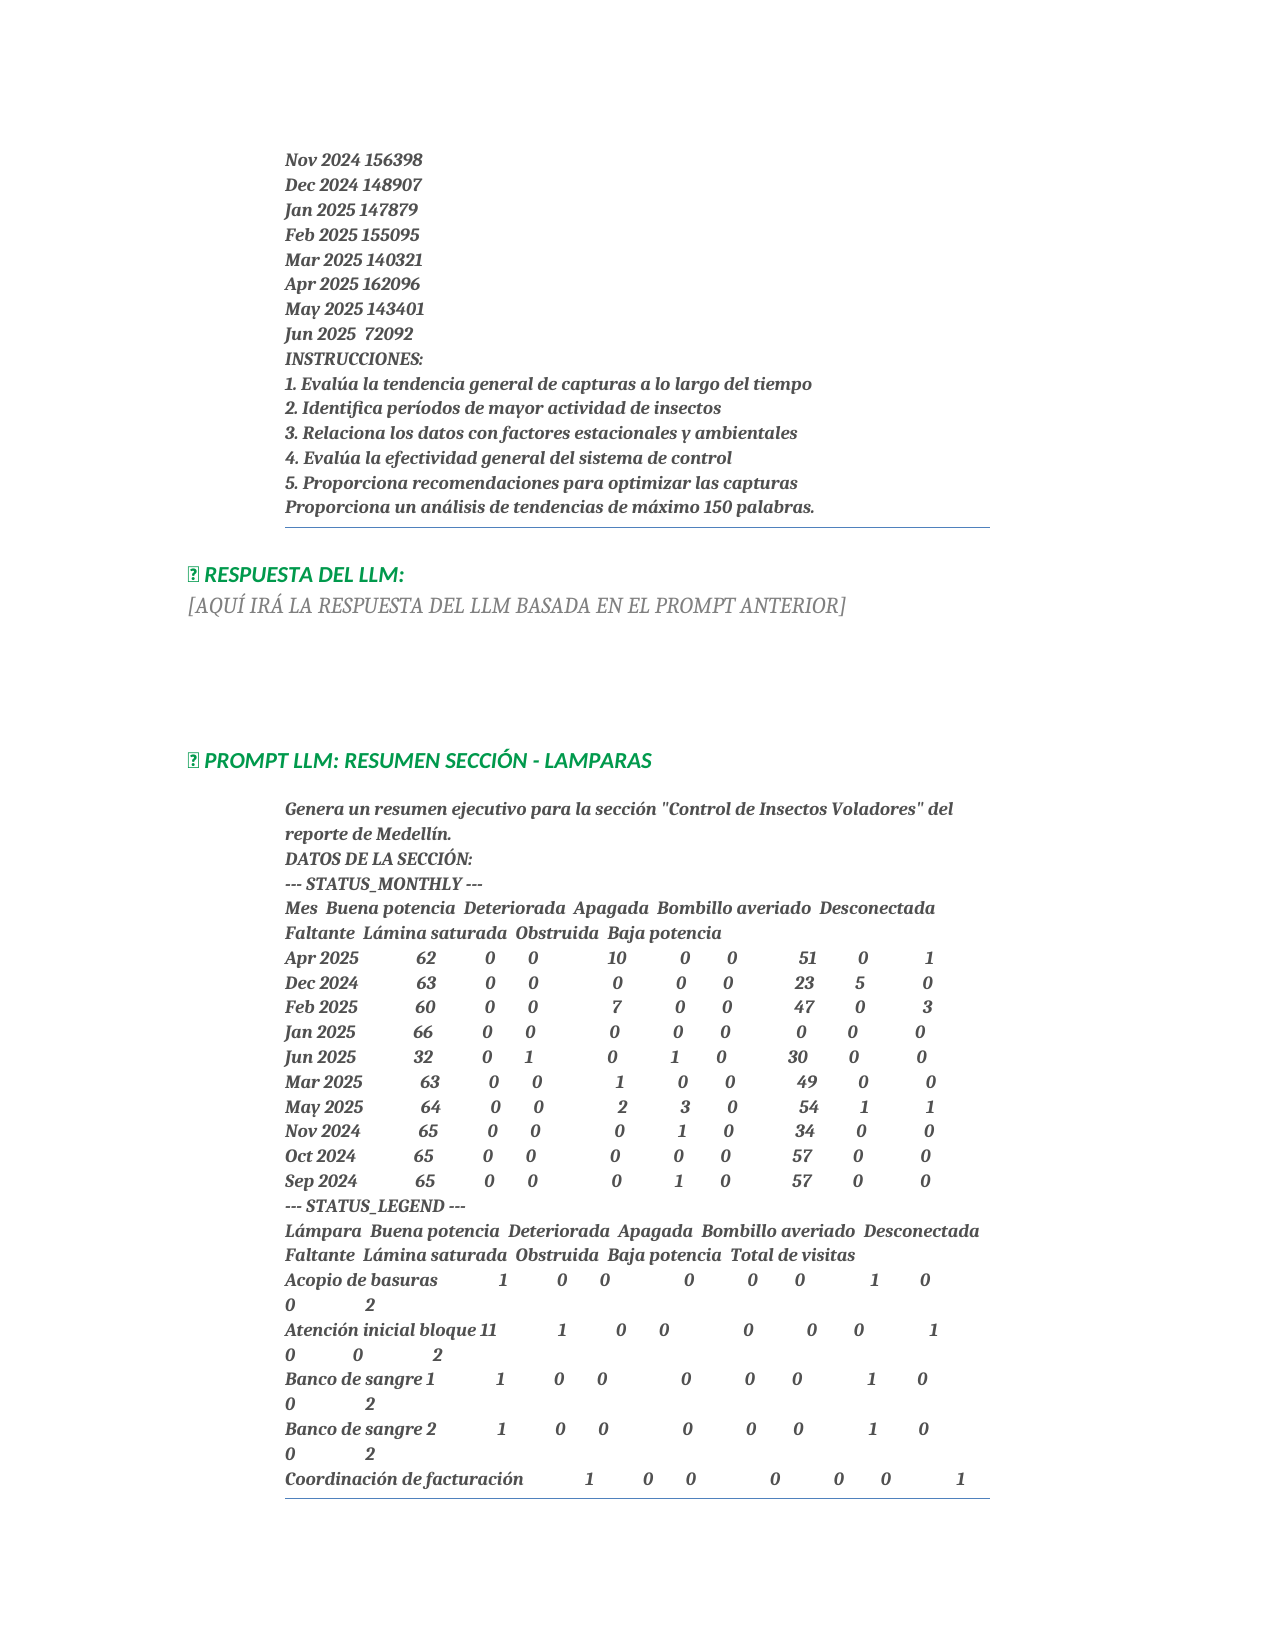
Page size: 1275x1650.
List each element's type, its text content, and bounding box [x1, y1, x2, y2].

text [285, 799, 990, 1498]
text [285, 150, 990, 527]
subtitle 🤖 PROMPT LLM: RESUMEN SECCIÓN - LAMPARAS [187, 746, 1087, 774]
subtitle 📝 RESPUESTA DEL LLM: [187, 560, 1087, 588]
text [AQUÍ IRÁ LA RESPUESTA DEL LLM BASADA EN EL PROMPT ANTERIOR] [187, 593, 1087, 619]
